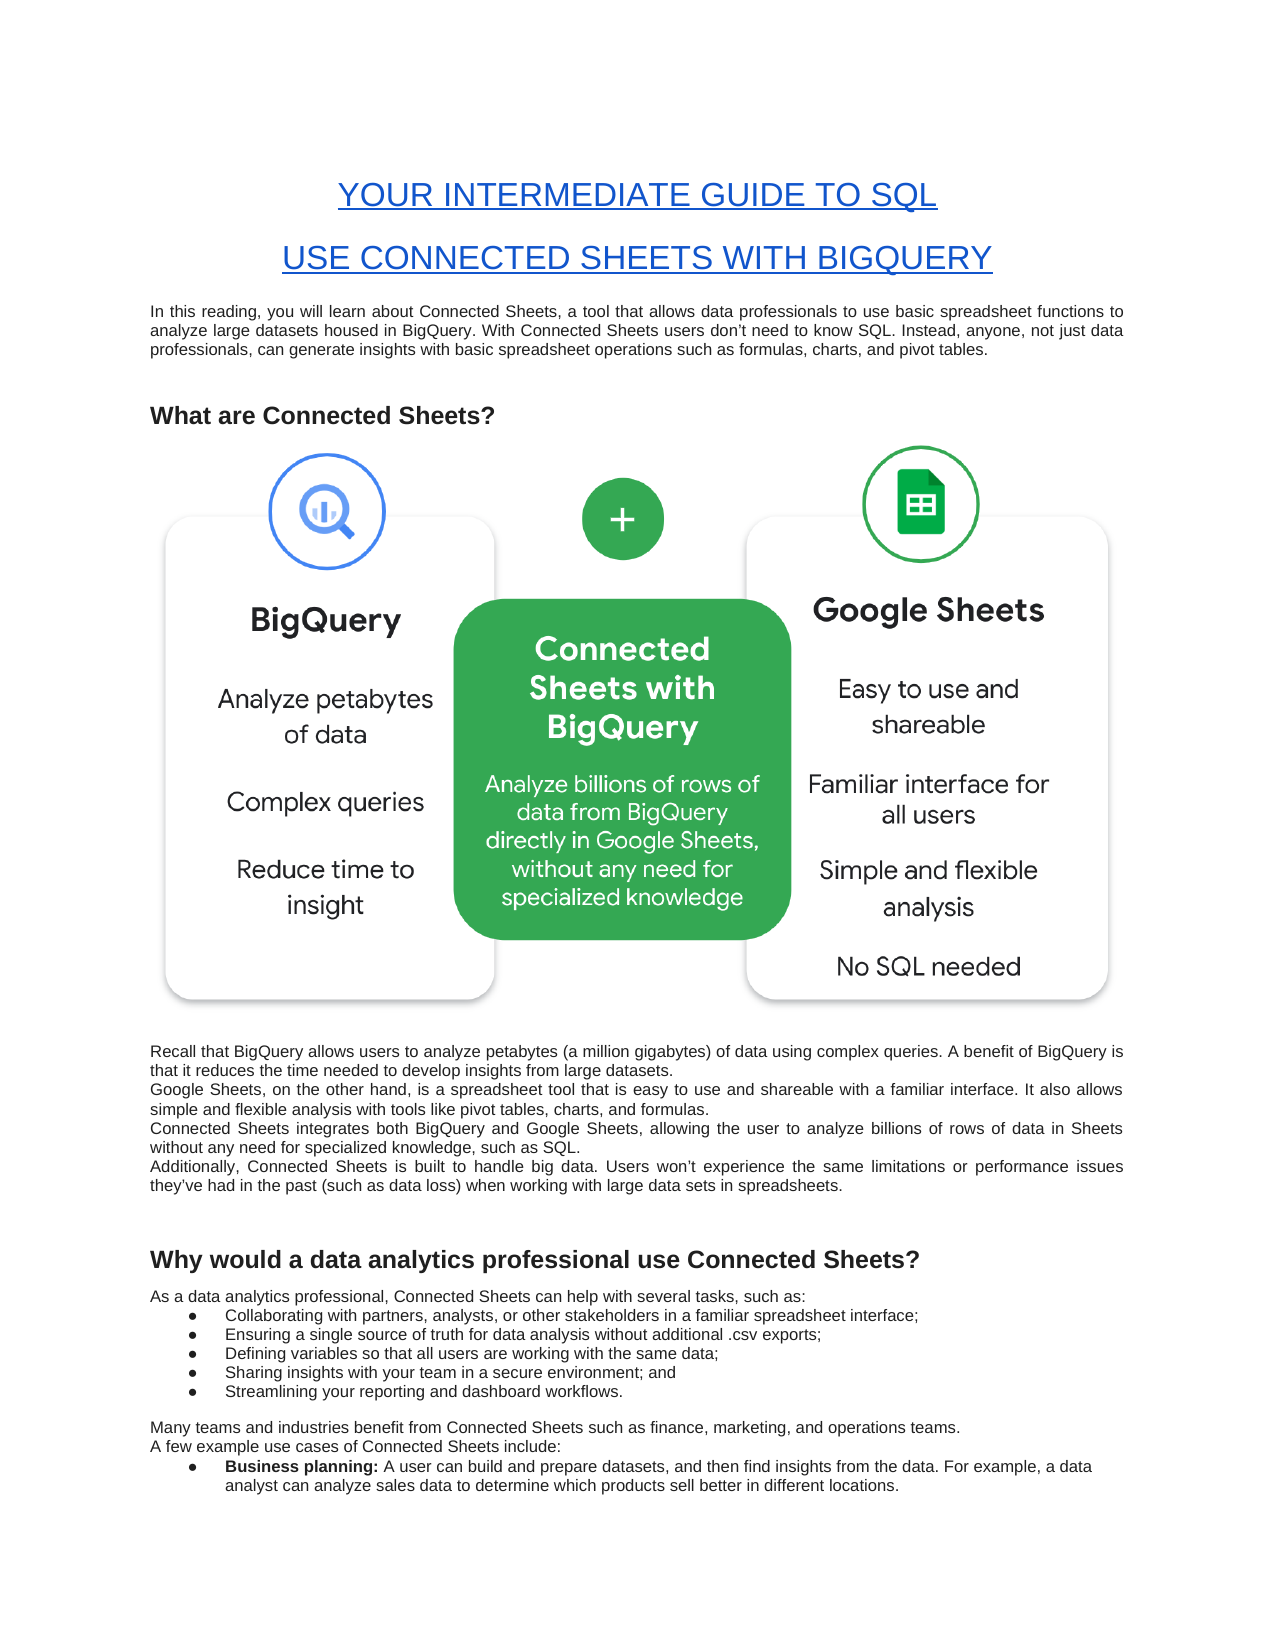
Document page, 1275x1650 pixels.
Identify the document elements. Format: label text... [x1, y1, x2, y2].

list Business planning: A user can build and prepare datasets, and then find insights from the data. For example, a data analyst can analyze sales data to determine which products sell better in different locations. [187, 1456, 1125, 1495]
text Recall that BigQuery allows users to analyze petabytes (a million gigabytes) of data using complex queries. A benefit of BigQuery is that it reduces the time needed to develop insights from large datasets. [150, 1042, 1125, 1080]
picture [150, 441, 1125, 1017]
subtitle USE CONNECTED SHEETS WITH BIGQUERY [150, 238, 1125, 277]
subtitle What are Connected Sheets? [150, 401, 1125, 429]
text A few example use cases of Connected Sheets include: [150, 1437, 1125, 1456]
list Sharing insights with your team in a secure environment; and [187, 1363, 1125, 1382]
text Many teams and industries benefit from Connected Sheets such as finance, marketing, and operations teams. [150, 1418, 1125, 1437]
text Additionally, Connected Sheets is built to handle big data. Users won’t experience the same limitations or performance issues they’ve had in the past (such as data loss) when working with large data sets in spreadsheets. [150, 1157, 1125, 1195]
text As a data analytics professional, Connected Sheets can help with several tasks, such as: [150, 1286, 1125, 1306]
list Ensuring a single source of truth for data analysis without additional .csv exports; [187, 1325, 1125, 1344]
text In this reading, you will learn about Connected Sheets, a tool that allows data professionals to use basic spreadsheet functions to analyze large datasets housed in BigQuery. With Connected Sheets users don’t need to know SQL. Instead, anyone, not just data professionals, can generate insights with basic spreadsheet operations such as formulas, charts, and pivot tables. [150, 302, 1125, 359]
list Defining variables so that all users are working with the same data; [187, 1344, 1125, 1363]
list Streamlining your reporting and dashboard workflows. [187, 1382, 1125, 1401]
text Connected Sheets integrates both BigQuery and Google Sheets, allowing the user to analyze billions of rows of data in Sheets without any need for specialized knowledge, such as SQL. [150, 1118, 1125, 1157]
text Google Sheets, on the other hand, is a spreadsheet tool that is easy to use and shareable with a familiar interface. It also allows simple and flexible analysis with tools like pivot tables, charts, and formulas. [150, 1080, 1125, 1118]
subtitle YOUR INTERMEDIATE GUIDE TO SQL [150, 175, 1125, 213]
list Collaborating with partners, analysts, or other stakeholders in a familiar spreadsheet interface; [187, 1306, 1125, 1325]
subtitle Why would a data analytics professional use Connected Sheets? [150, 1245, 1125, 1274]
